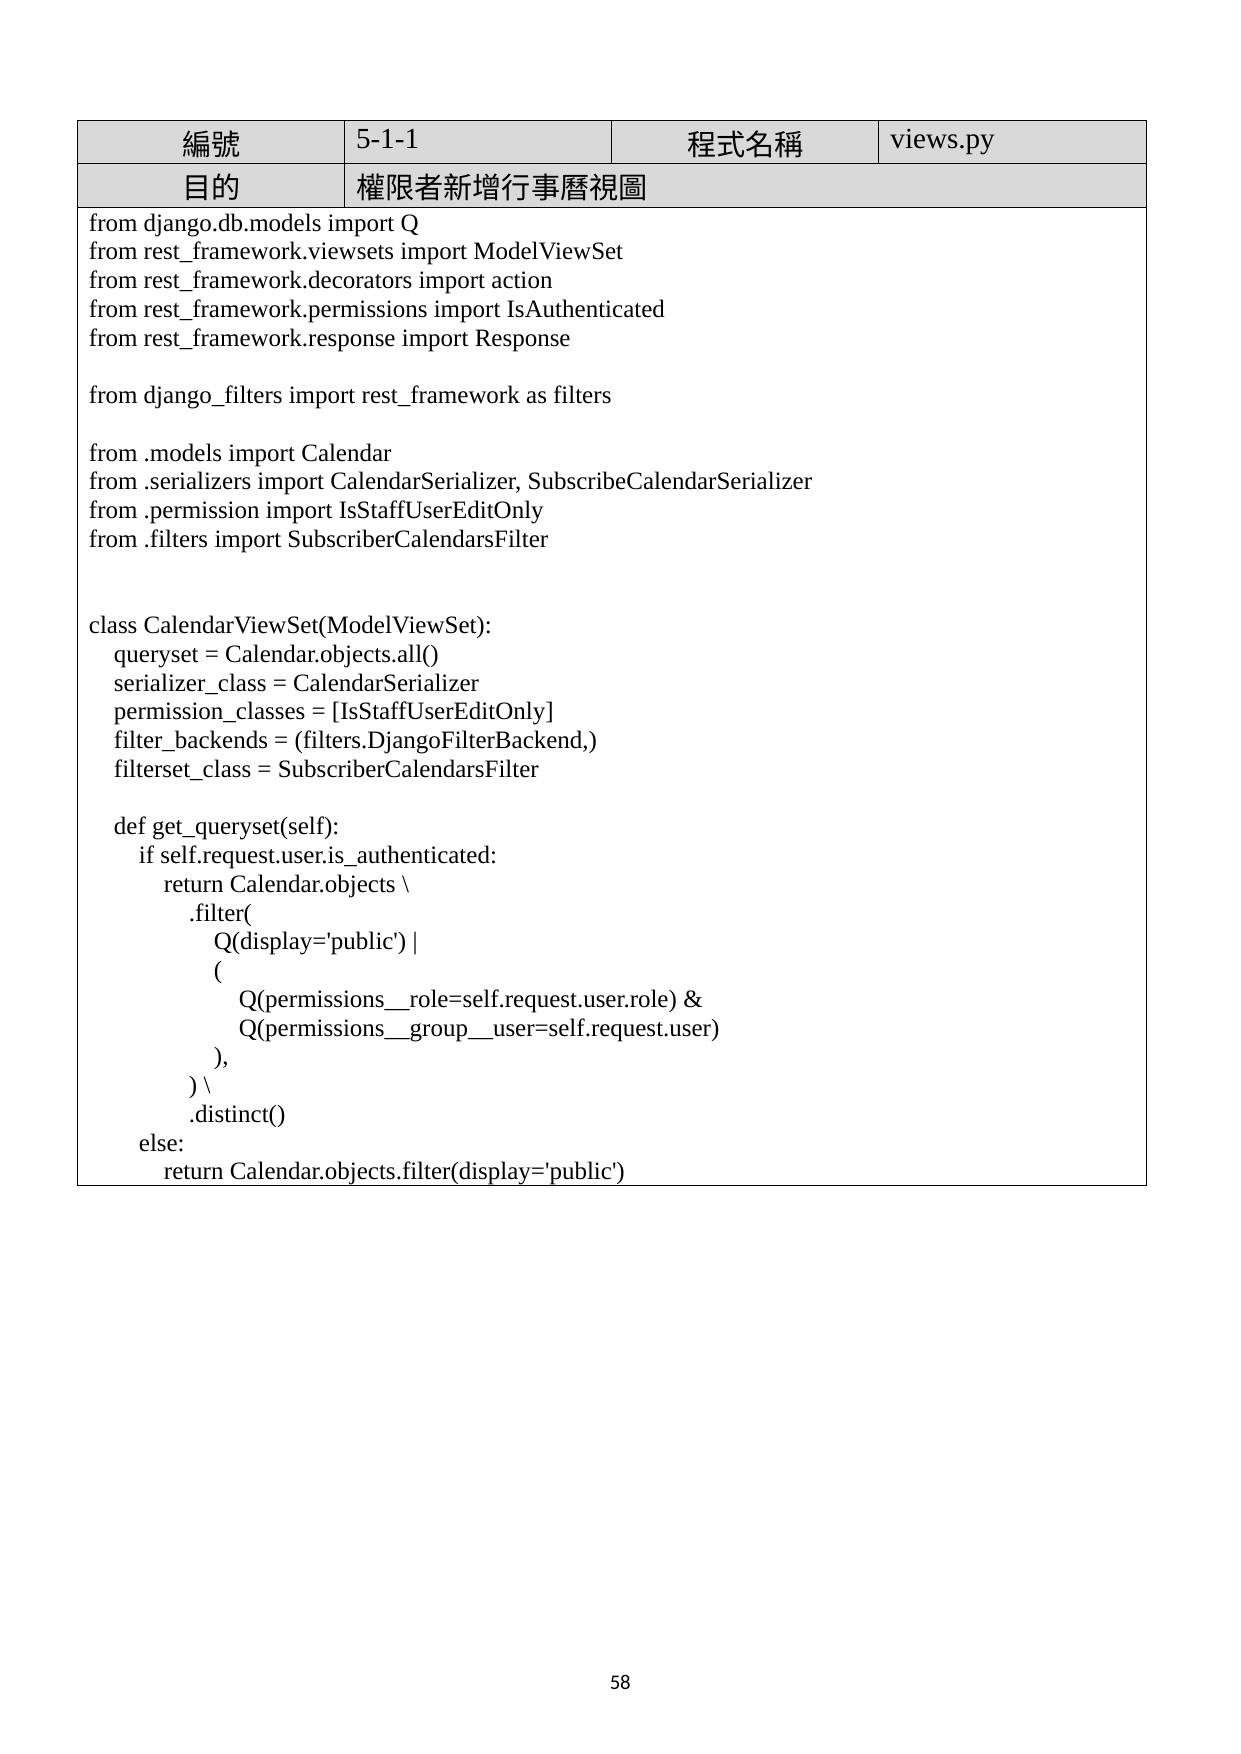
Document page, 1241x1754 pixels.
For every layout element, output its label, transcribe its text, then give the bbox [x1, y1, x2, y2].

table_cell 目的 [78, 164, 344, 207]
table_header 5-1-1 [345, 121, 611, 163]
table_header 編號 [78, 121, 344, 163]
table_cell from django.db.models import Q from rest_framework.viewsets import ModelViewSet from rest_framework.decorators import action from rest_framework.permissions import IsAuthenticated from rest_framework.response import Response from django_filters import rest_framework as filters from .models import Calendar from .serializers import CalendarSerializer, SubscribeCalendarSerializer from .permission import IsStaffUserEditOnly from .filters import SubscriberCalendarsFilter class CalendarViewSet(ModelViewSet): queryset = Calendar.objects.all() serializer_class = CalendarSerializer permission_classes = [IsStaffUserEditOnly] filter_backends = (filters.DjangoFilterBackend,) filterset_class = SubscriberCalendarsFilter def get_queryset(self): if self.request.user.is_authenticated: return Calendar.objects \ .filter( Q(display='public') | ( Q(permissions__role=self.request.user.role) & Q(permissions__group__user=self.request.user) ), ) \ .distinct() else: return Calendar.objects.filter(display='public') [78, 208, 1146, 1185]
table_header 程式名稱 [612, 121, 878, 163]
table_header views.py [879, 121, 1146, 163]
table_cell 權限者新增行事曆視圖 [345, 164, 1146, 207]
